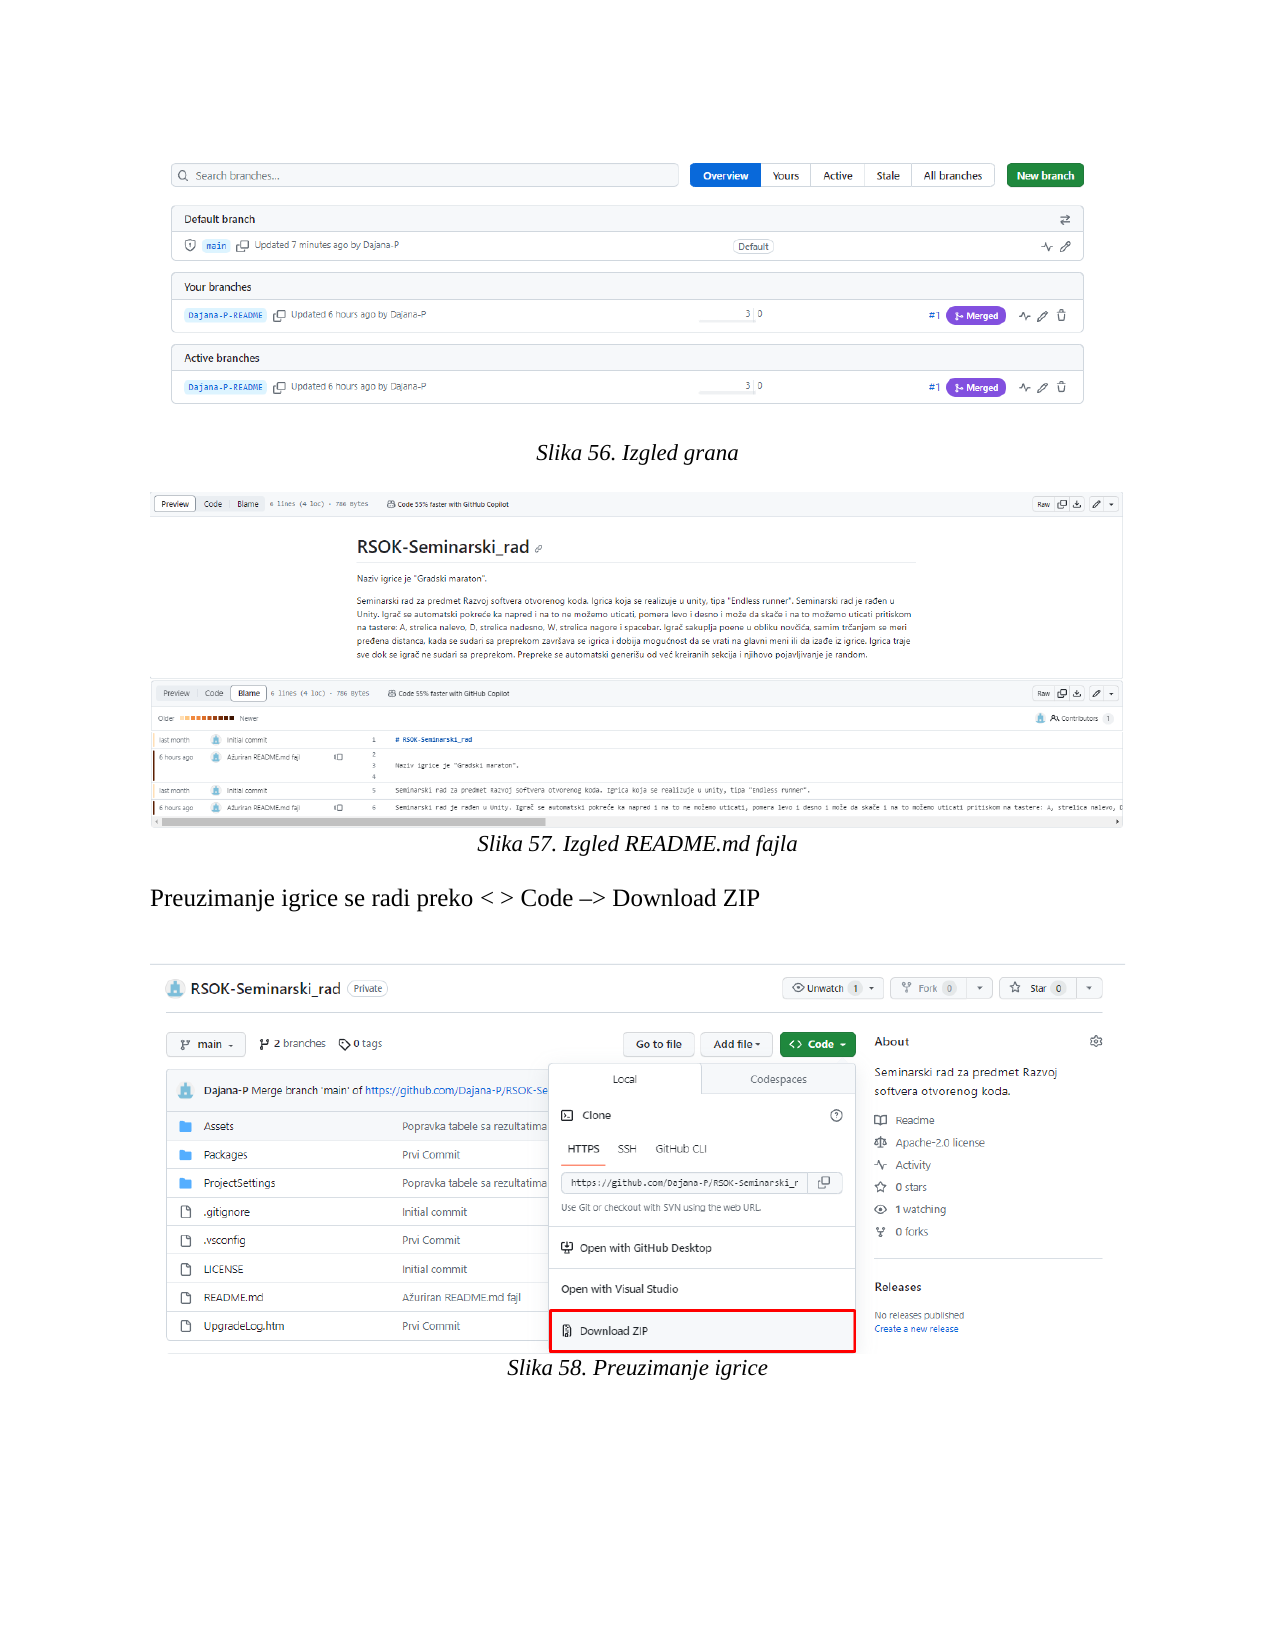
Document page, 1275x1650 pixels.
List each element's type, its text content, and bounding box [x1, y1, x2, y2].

picture [150, 963, 1125, 1354]
picture [150, 150, 1125, 435]
text Slika 56. Izgled grana [150, 439, 1125, 466]
text Preuzimanje igrice se radi preko < > Code –> Download ZIP [150, 883, 1125, 912]
picture [150, 492, 1125, 831]
text Slika 57. Izgled README.md fajla [150, 831, 1125, 857]
text Slika 58. Preuzimanje igrice [150, 1354, 1125, 1380]
